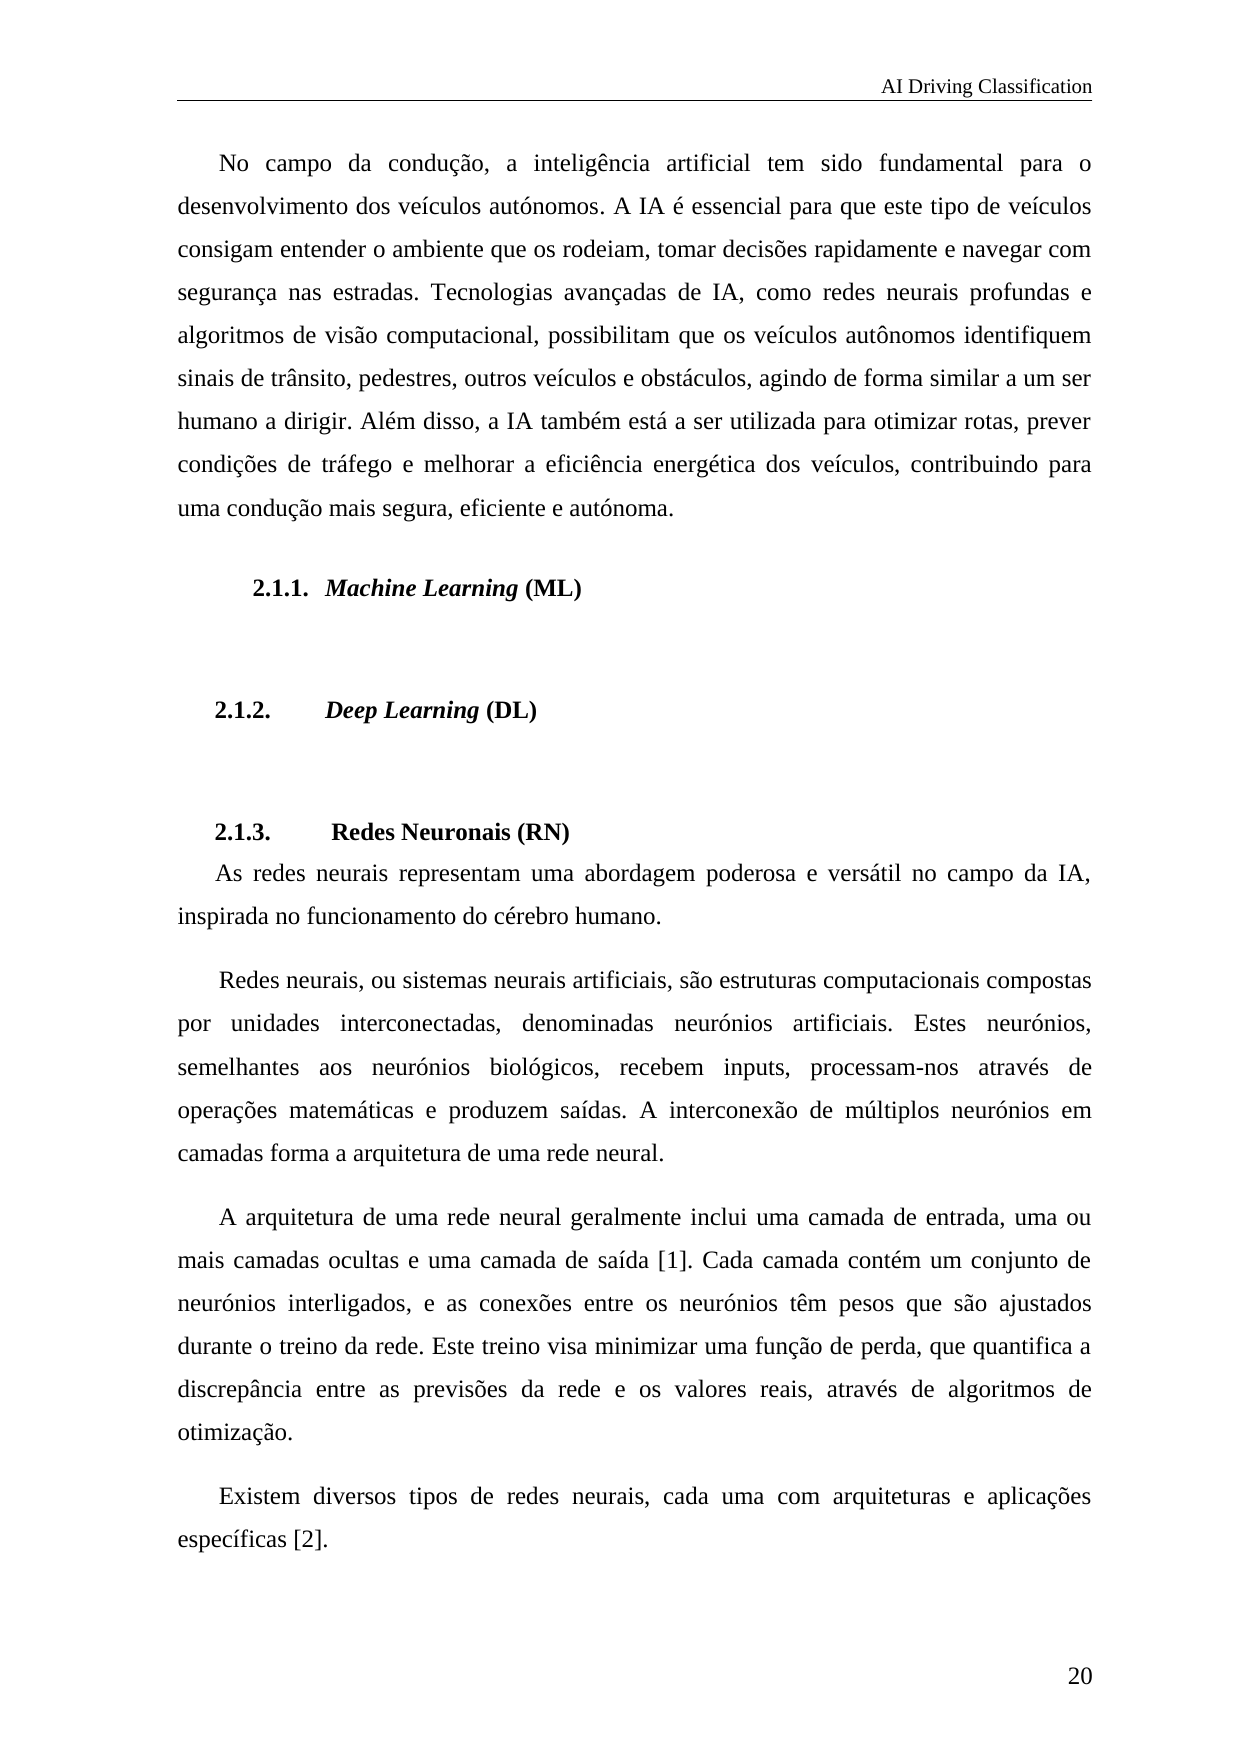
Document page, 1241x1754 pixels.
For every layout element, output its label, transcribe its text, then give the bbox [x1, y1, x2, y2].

subtitle Deep Learning (DL) [214, 695, 1092, 724]
text A arquitetura de uma rede neural geralmente inclui uma camada de entrada, uma ou mais camadas ocultas e uma camada de saída [1]. Cada camada contém um conjunto de neurónios interligados, e as conexões entre os neurónios têm pesos que são ajustados durante o treino da rede. Este treino visa minimizar uma função de perda, que quantifica a discrepância entre as previsões da rede e os valores reais, através de algoritmos de otimização. [177, 1202, 1092, 1446]
text No campo da condução, a inteligência artificial tem sido fundamental para o desenvolvimento dos veículos autónomos. A IA é essencial para que este tipo de veículos consigam entender o ambiente que os rodeiam, tomar decisões rapidamente e navegar com segurança nas estradas. Tecnologias avançadas de IA, como redes neurais profundas e algoritmos de visão computacional, possibilitam que os veículos autônomos identifiquem sinais de trânsito, pedestres, outros veículos e obstáculos, agindo de forma similar a um ser humano a dirigir. Além disso, a IA também está a ser utilizada para otimizar rotas, prever condições de tráfego e melhorar a eficiência energética dos veículos, contribuindo para uma condução mais segura, eficiente e autónoma. [177, 148, 1092, 521]
text Existem diversos tipos de redes neurais, cada uma com arquiteturas e aplicações específicas [2]. [177, 1481, 1092, 1553]
subtitle Machine Learning (ML) [252, 573, 1092, 602]
text As redes neurais representam uma abordagem poderosa e versátil no campo da IA, inspirada no funcionamento do cérebro humano. [177, 858, 1092, 930]
subtitle Redes Neuronais (RN) [214, 817, 1092, 846]
text Redes neurais, ou sistemas neurais artificiais, são estruturas computacionais compostas por unidades interconectadas, denominadas neurónios artificiais. Estes neurónios, semelhantes aos neurónios biológicos, recebem inputs, processam-nos através de operações matemáticas e produzem saídas. A interconexão de múltiplos neurónios em camadas forma a arquitetura de uma rede neural. [177, 965, 1092, 1167]
